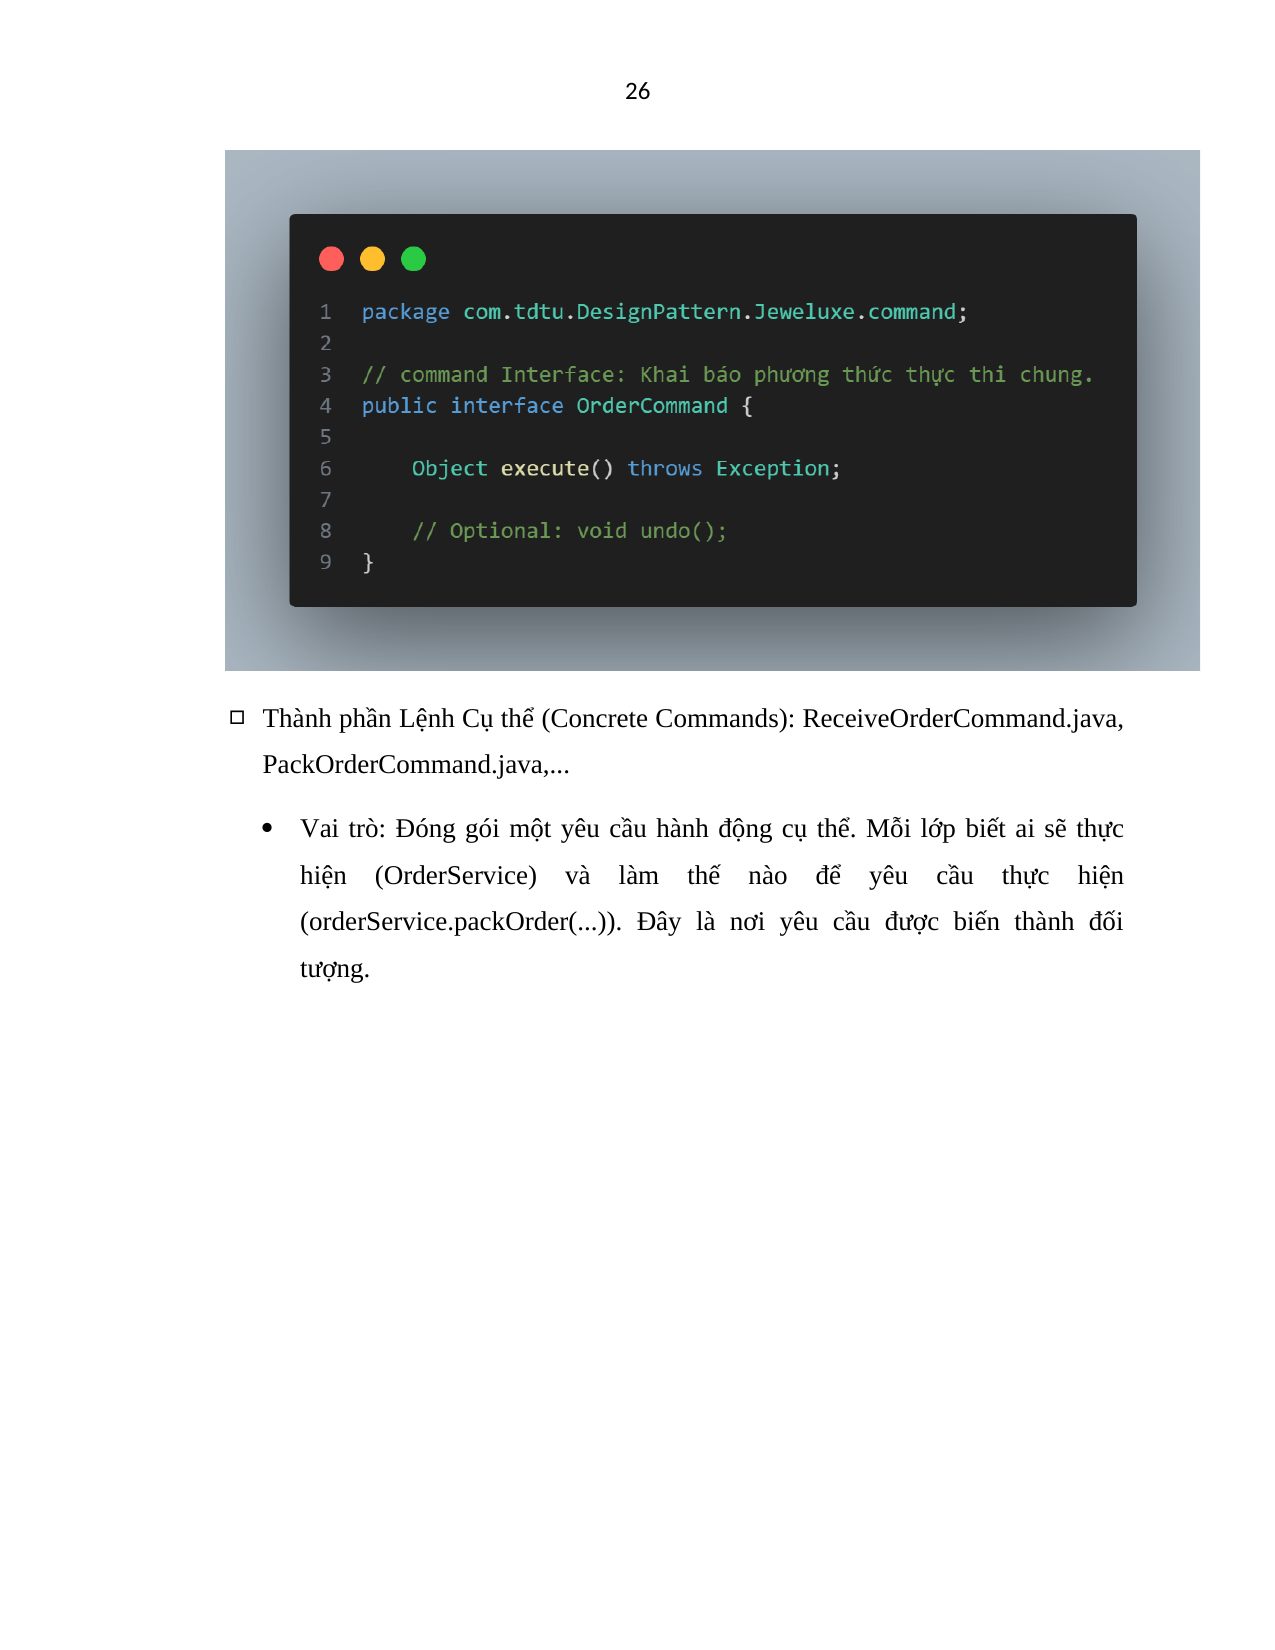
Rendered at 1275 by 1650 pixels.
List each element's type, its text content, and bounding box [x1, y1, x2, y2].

list Thành phần Lệnh Cụ thể (Concrete Commands): ReceiveOrderCommand.java, PackOrderCommand.java,... [225, 702, 1125, 780]
list Vai trò: Đóng gói một yêu cầu hành động cụ thể. Mỗi lớp biết ai sẽ thực hiện (OrderService) và làm thế nào để yêu cầu thực hiện (orderService.packOrder(...)). Đây là nơi yêu cầu được biến thành đối tượng. [262, 812, 1125, 983]
picture [225, 150, 1200, 671]
